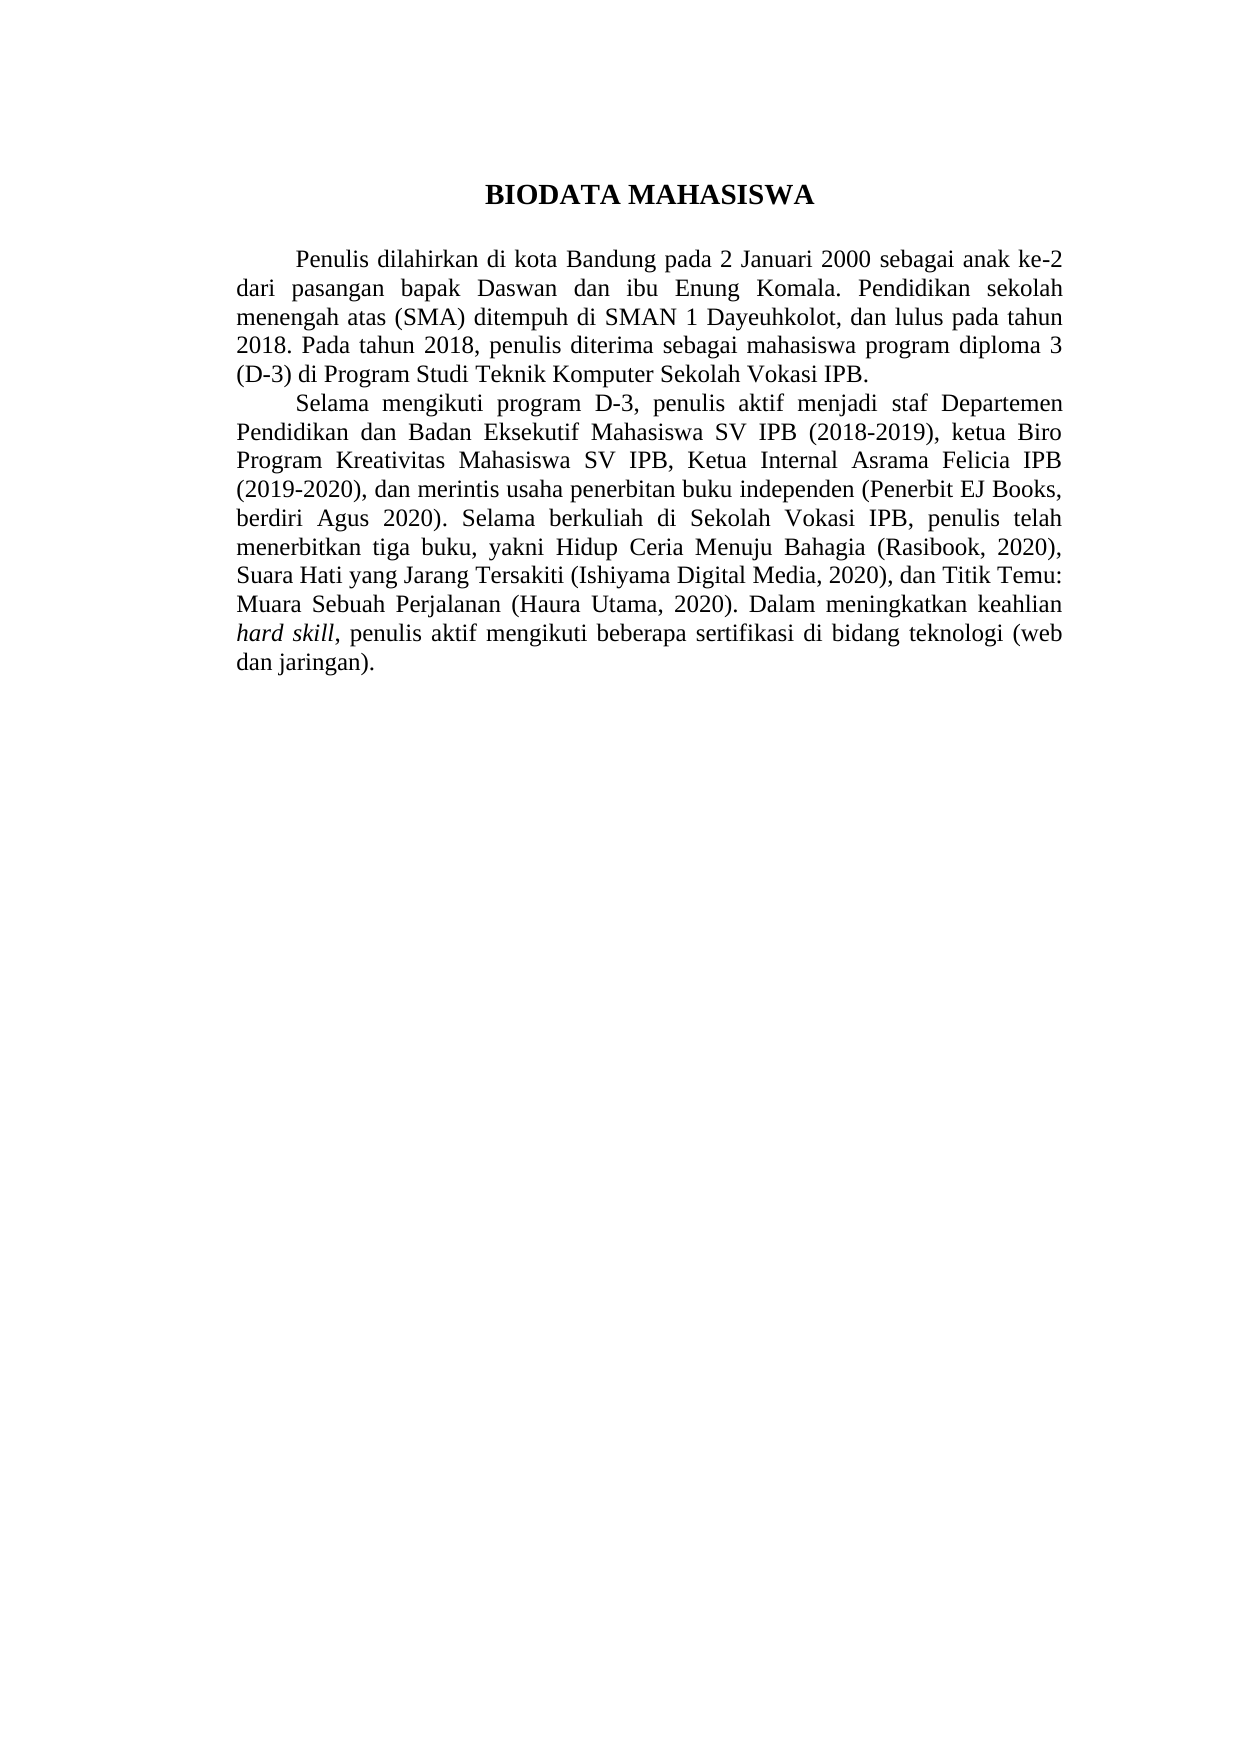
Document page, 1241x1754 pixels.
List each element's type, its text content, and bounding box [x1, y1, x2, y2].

text Selama mengikuti program D-3, penulis aktif menjadi staf Departemen Pendidikan dan Badan Eksekutif Mahasiswa SV IPB (2018-2019), ketua Biro Program Kreativitas Mahasiswa SV IPB, Ketua Internal Asrama Felicia IPB (2019-2020), dan merintis usaha penerbitan buku independen (Penerbit EJ Books, berdiri Agus 2020). Selama berkuliah di Sekolah Vokasi IPB, penulis telah menerbitkan tiga buku, yakni Hidup Ceria Menuju Bahagia (Rasibook, 2020), Suara Hati yang Jarang Tersakiti (Ishiyama Digital Media, 2020), dan Titik Temu: Muara Sebuah Perjalanan (Haura Utama, 2020). Dalam meningkatkan keahlian hard skill, penulis aktif mengikuti beberapa sertifikasi di bidang teknologi (web dan jaringan). [236, 388, 1063, 676]
text BIODATA MAHASISWA [236, 177, 1063, 211]
text Penulis dilahirkan di kota Bandung pada 2 Januari 2000 sebagai anak ke-2 dari pasangan bapak Daswan dan ibu Enung Komala. Pendidikan sekolah menengah atas (SMA) ditempuh di SMAN 1 Dayeuhkolot, dan lulus pada tahun 2018. Pada tahun 2018, penulis diterima sebagai mahasiswa program diploma 3 (D-3) di Program Studi Teknik Komputer Sekolah Vokasi IPB. [236, 244, 1063, 388]
